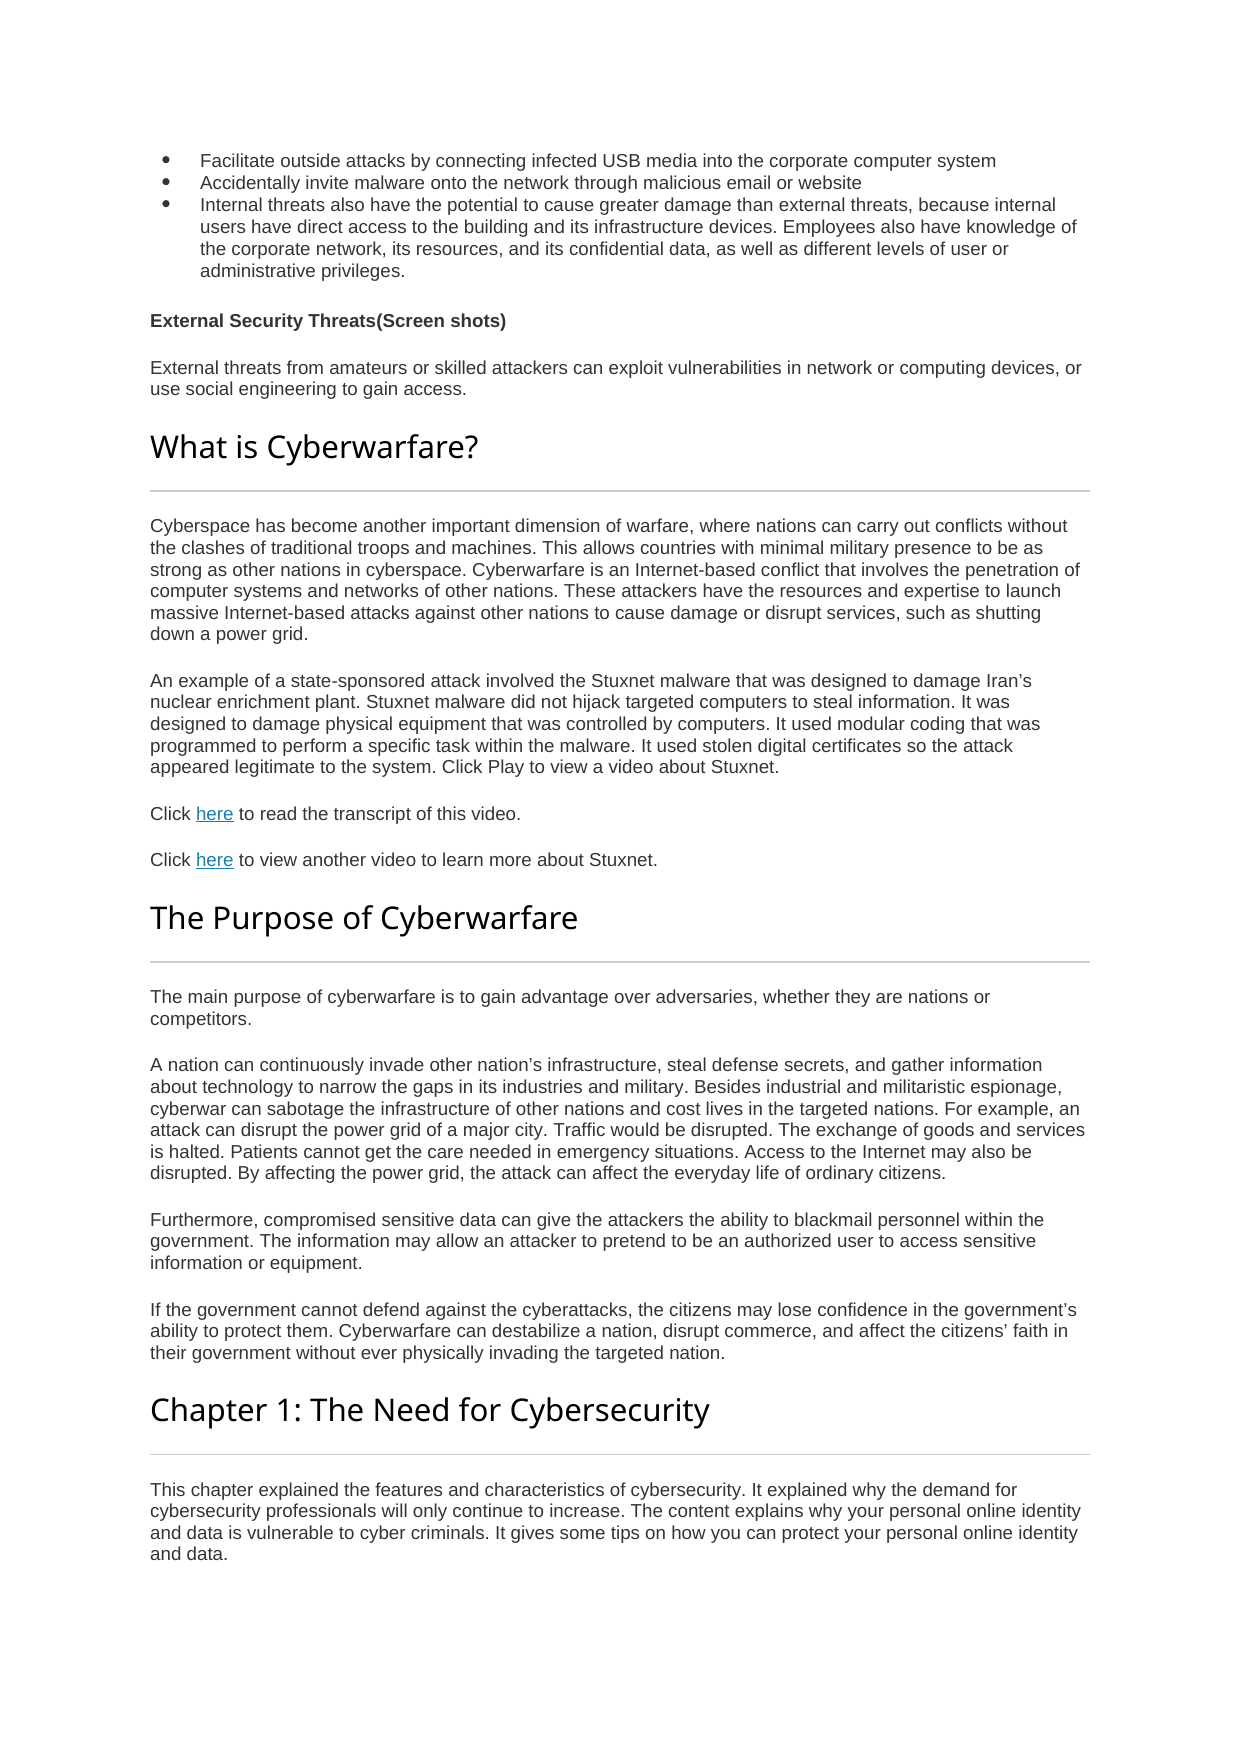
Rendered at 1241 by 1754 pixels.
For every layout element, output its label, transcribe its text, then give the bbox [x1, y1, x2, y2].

subtitle The Purpose of Cyberwarfare [150, 896, 1090, 961]
text Click here to view another video to learn more about Stuxnet. [150, 849, 1090, 871]
text External threats from amateurs or skilled attackers can exploit vulnerabilities in network or computing devices, or use social engineering to gain access. [150, 357, 1090, 400]
list Accidentally invite malware onto the network through malicious email or website [162, 172, 1090, 194]
text Click here to read the transcript of this video. [150, 802, 1090, 824]
list Facilitate outside attacks by connecting infected USB media into the corporate computer system [162, 150, 1090, 172]
text An example of a state-sponsored attack involved the Stuxnet malware that was designed to damage Iran’s nuclear enrichment plant. Stuxnet malware did not hijack targeted computers to steal information. It was designed to damage physical equipment that was controlled by computers. It used modular coding that was programmed to perform a specific task within the malware. It used stolen digital certificates so the attack appeared legitimate to the system. Click Play to view a video about Stuxnet. [150, 670, 1090, 777]
subtitle What is Cyberwarfare? [150, 425, 1090, 490]
text External Security Threats(Screen shots) [150, 310, 1090, 332]
text The main purpose of cyberwarfare is to gain advantage over adversaries, whether they are nations or competitors. [150, 986, 1090, 1029]
text A nation can continuously invade other nation’s infrastructure, steal defense secrets, and gather information about technology to narrow the gaps in its industries and military. Besides industrial and militaristic espionage, cyberwar can sabotage the infrastructure of other nations and cost lives in the targeted nations. For example, an attack can disrupt the power grid of a major city. Traffic would be disrupted. The exchange of goods and services is halted. Patients cannot get the care needed in emergency situations. Access to the Internet may also be disrupted. By affecting the power grid, the attack can affect the everyday life of ordinary citizens. [150, 1054, 1090, 1184]
text Furthermore, compromised sensitive data can give the attackers the ability to blackmail personnel within the government. The information may allow an attacker to pretend to be an authorized user to access sensitive information or equipment. [150, 1209, 1090, 1273]
text If the government cannot defend against the cyberattacks, the citizens may lose confidence in the government’s ability to protect them. Cyberwarfare can destabilize a nation, disrupt commerce, and affect the citizens’ faith in their government without ever physically invading the targeted nation. [150, 1298, 1090, 1363]
list Internal threats also have the potential to cause greater damage than external threats, because internal users have direct access to the building and its infrastructure devices. Employees also have knowledge of the corporate network, its resources, and its confidential data, as well as different levels of user or administrative privileges. [162, 194, 1090, 281]
text This chapter explained the features and characteristics of cybersecurity. It explained why the demand for cybersecurity professionals will only continue to increase. The content explains why your personal online identity and data is vulnerable to cyber criminals. It gives some tips on how you can protect your personal online identity and data. [150, 1478, 1090, 1565]
subtitle Chapter 1: The Need for Cybersecurity [150, 1388, 1090, 1454]
text Cyberspace has become another important dimension of warfare, where nations can carry out conflicts without the clashes of traditional troops and machines. This allows countries with minimal military presence to be as strong as other nations in cyberspace. Cyberwarfare is an Internet-based conflict that involves the penetration of computer systems and networks of other nations. These attackers have the resources and expertise to launch massive Internet-based attacks against other nations to cause damage or disrupt services, such as shutting down a power grid. [150, 515, 1090, 645]
